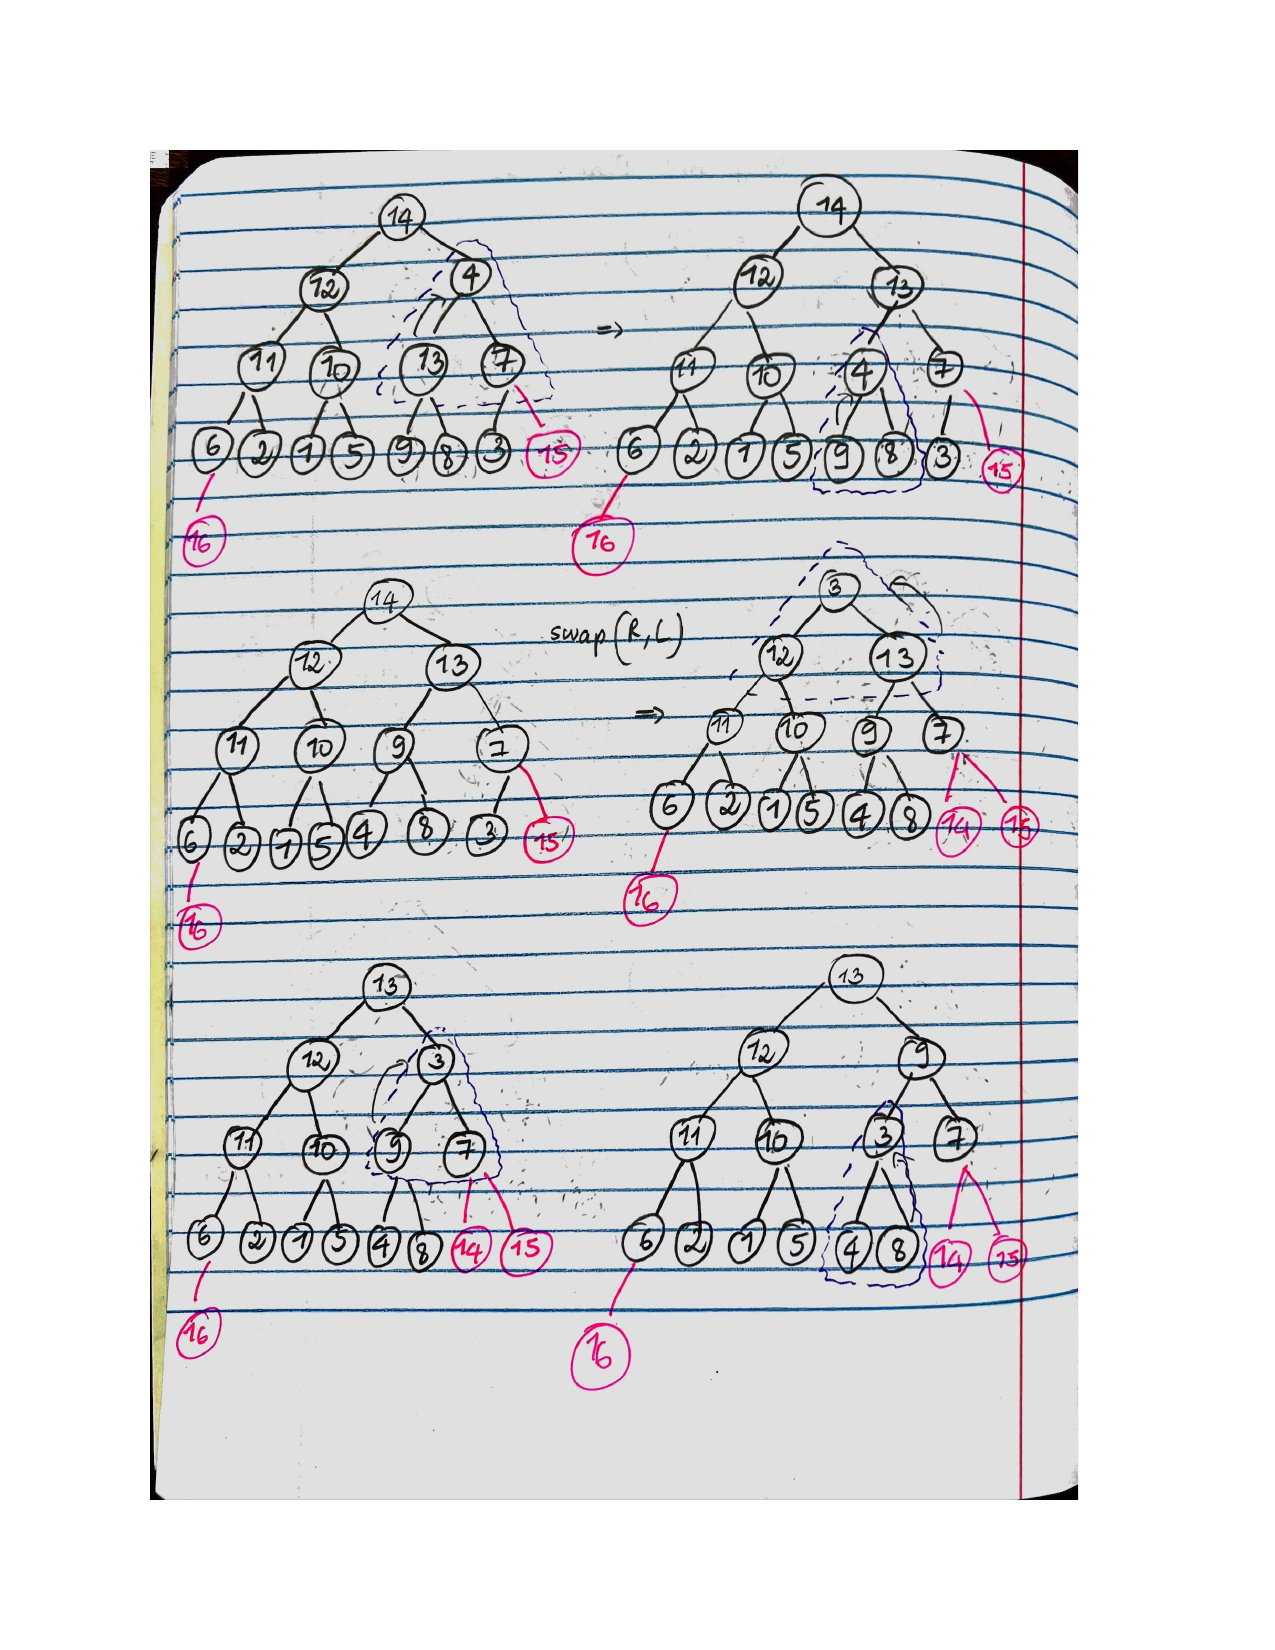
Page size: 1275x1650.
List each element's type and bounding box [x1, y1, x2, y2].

picture [150, 150, 1079, 1500]
